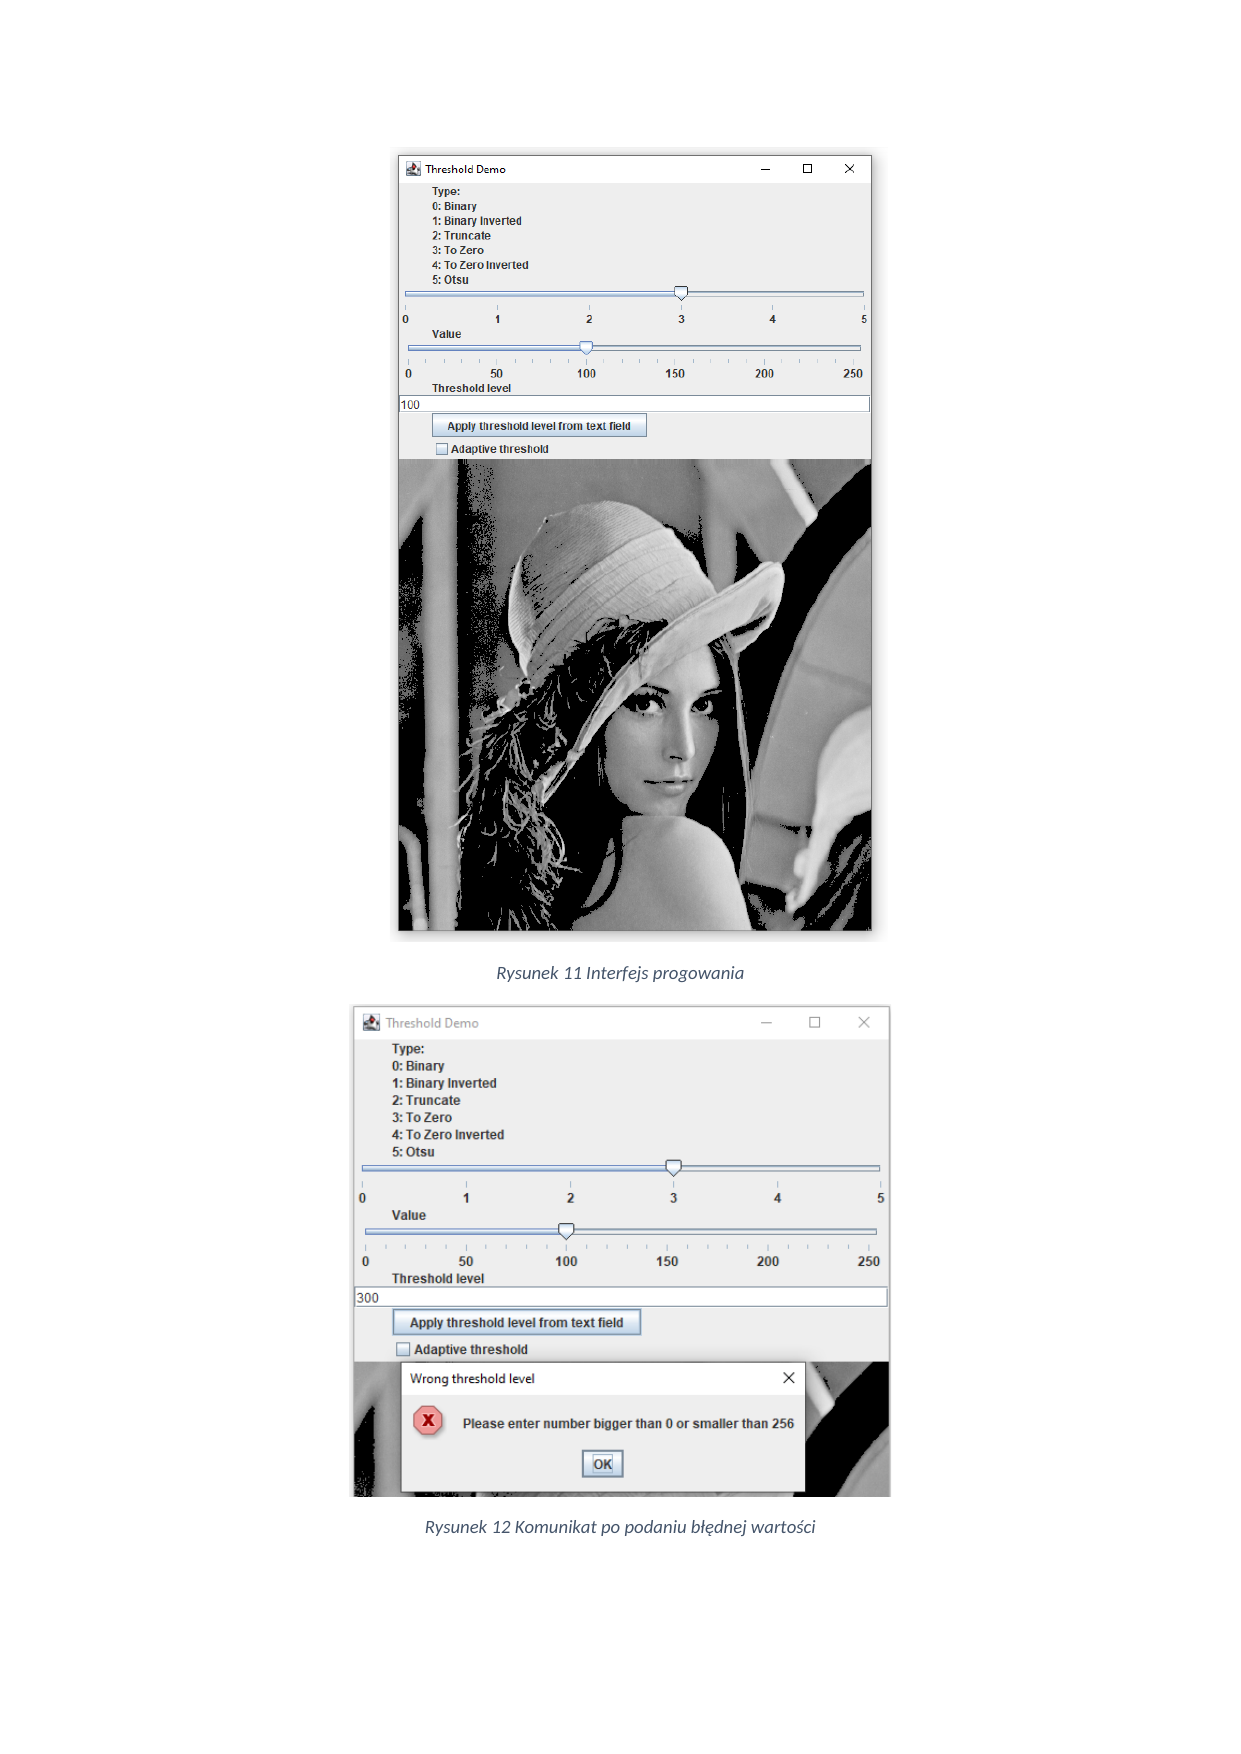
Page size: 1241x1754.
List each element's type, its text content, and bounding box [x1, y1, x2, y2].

picture [389, 147, 889, 942]
picture [349, 1004, 892, 1497]
